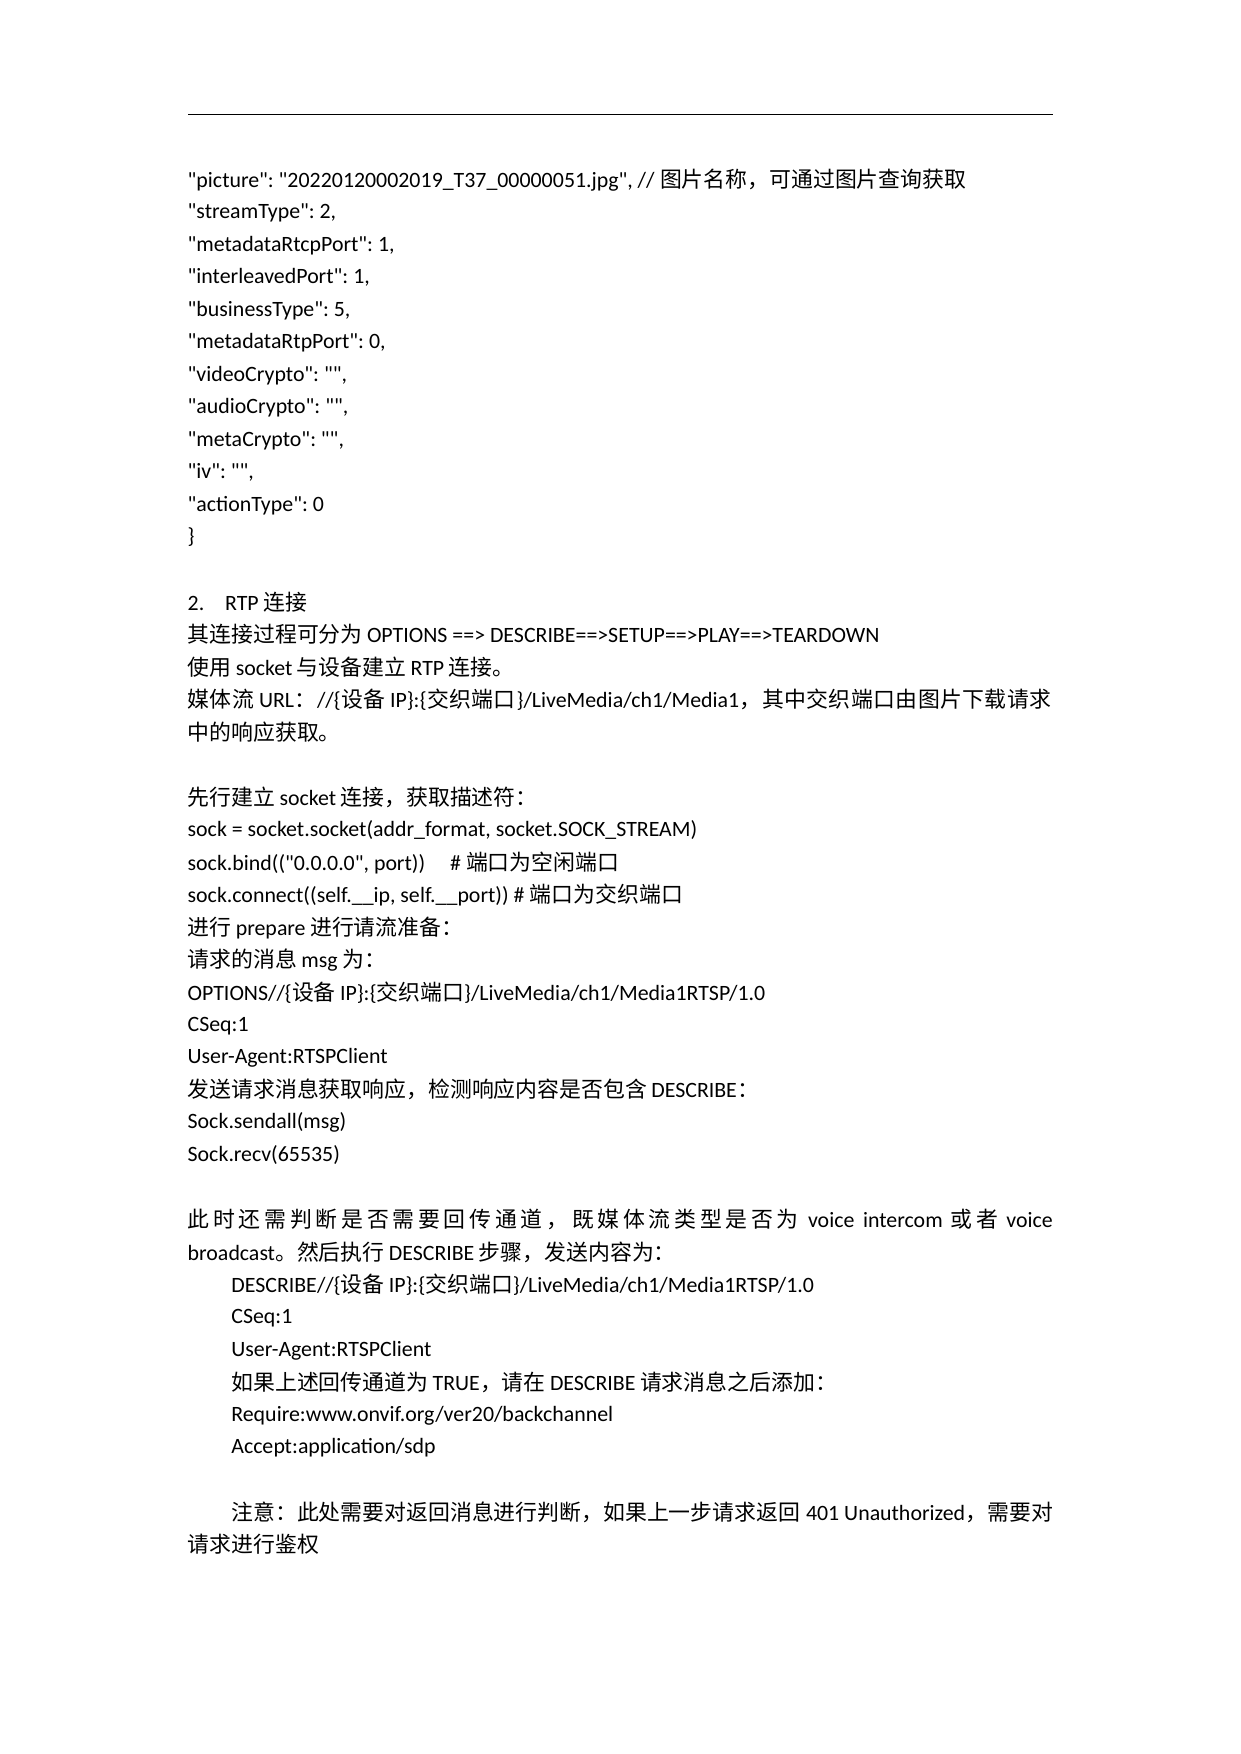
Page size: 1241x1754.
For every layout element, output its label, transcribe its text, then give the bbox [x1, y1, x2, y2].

text Require:www.onvif.org/ver20/backchannel [187, 1397, 1053, 1429]
text OPTIONS//{设备IP}:{交织端口}/LiveMedia/ch1/Media1RTSP/1.0 [187, 974, 1053, 1007]
text CSeq:1 [187, 1007, 1053, 1039]
text Sock.recv(65535) [187, 1137, 1053, 1169]
text 注意：此处需要对返回消息进行判断，如果上一步请求返回401 Unauthorized，需要对请求进行鉴权 [187, 1494, 1053, 1559]
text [187, 162, 1053, 552]
text sock = socket.socket(addr_format, socket.SOCK_STREAM) sock.bind(("0.0.0.0", port)) # 端口为空闲端口 sock.connect((self.__ip, self.__port)) # 端口为交织端口 [187, 812, 1053, 909]
text 其连接过程可分为OPTIONS ==> DESCRIBE==>SETUP==>PLAY==>TEARDOWN [187, 617, 1053, 649]
text 先行建立socket连接，获取描述符： [187, 779, 1053, 812]
text 请求的消息msg为： [187, 942, 1053, 974]
text 使用socket与设备建立RTP连接。 [187, 649, 1053, 682]
text Sock.sendall(msg) [187, 1104, 1053, 1137]
text DESCRIBE//{设备IP}:{交织端口}/LiveMedia/ch1/Media1RTSP/1.0 [187, 1267, 1053, 1299]
text User-Agent:RTSPClient [187, 1332, 1053, 1364]
text 进行prepare进行请流准备： [187, 909, 1053, 942]
text Accept:application/sdp [187, 1429, 1053, 1462]
list RTP连接 [187, 584, 1053, 617]
text 此时还需判断是否需要回传通道，既媒体流类型是否为voice intercom或者voice broadcast。然后执行DESCRIBE步骤，发送内容为： [187, 1202, 1053, 1267]
text User-Agent:RTSPClient [187, 1039, 1053, 1072]
text 媒体流URL：//{设备IP}:{交织端口}/LiveMedia/ch1/Media1，其中交织端口由图片下载请求中的响应获取。 [187, 682, 1053, 747]
text 发送请求消息获取响应，检测响应内容是否包含DESCRIBE： [187, 1072, 1053, 1104]
text CSeq:1 [187, 1299, 1053, 1332]
text 如果上述回传通道为TRUE，请在DESCRIBE请求消息之后添加： [187, 1364, 1053, 1397]
